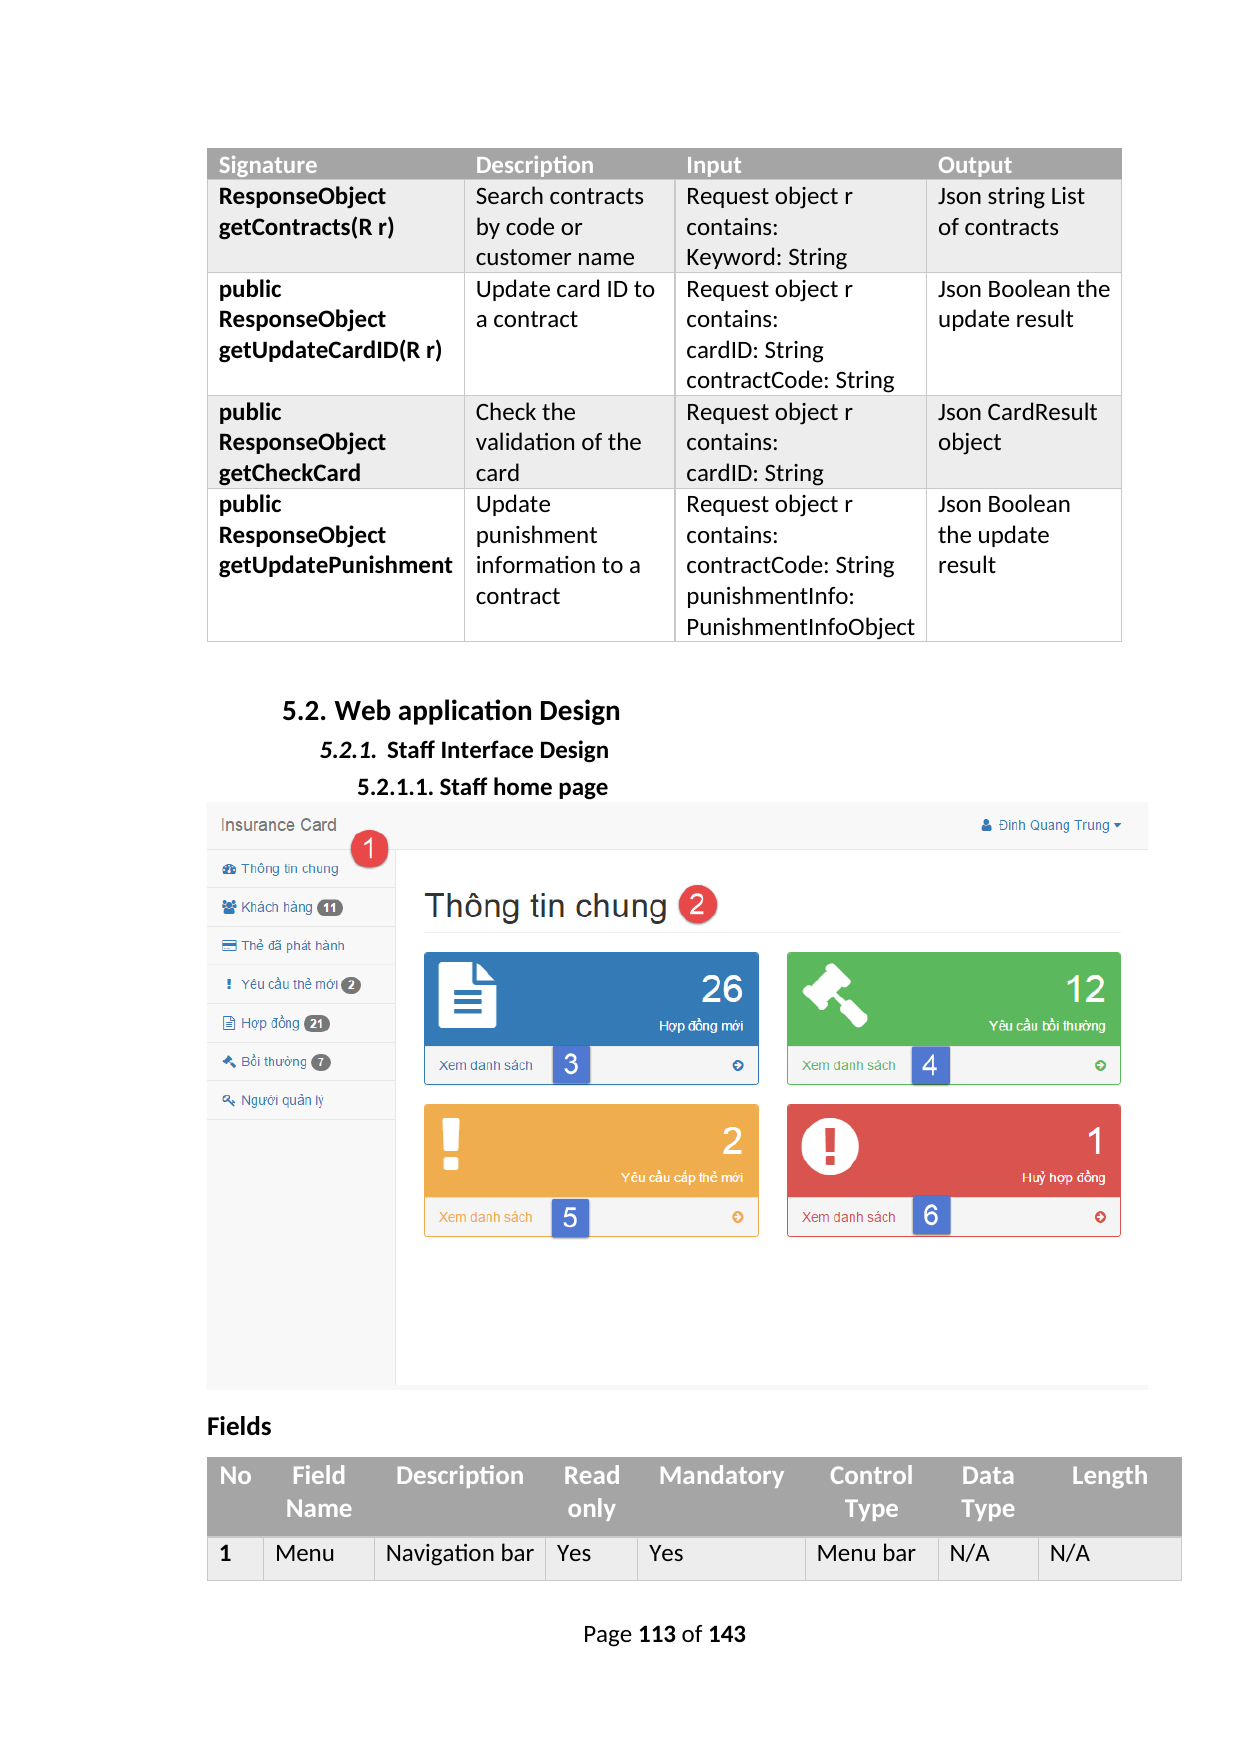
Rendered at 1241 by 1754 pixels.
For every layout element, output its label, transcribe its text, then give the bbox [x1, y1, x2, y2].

table_cell Update punishment information to a contract [465, 489, 674, 641]
table_header Description [465, 149, 674, 179]
table_cell public ResponseObject getCheckCard [208, 396, 464, 488]
table_header Description [375, 1458, 545, 1536]
table_cell Yes [638, 1538, 805, 1580]
table_cell Check the validation of the card [465, 396, 674, 488]
table_cell public ResponseObject getUpdateCardID(R r) [208, 273, 464, 395]
table_cell Request object r contains: Keyword: String [676, 180, 926, 272]
table_cell Request object r contains: cardID: String [676, 396, 926, 488]
table_cell Contractlean if the update is successntractpublic ResponseObject getContracts(R r) [208, 180, 464, 272]
subtitle Staff Interface Design [319, 734, 1122, 765]
table_header Mandatory [638, 1458, 805, 1536]
text Fields [207, 1409, 1122, 1442]
picture [206, 802, 1149, 1390]
table_header Read only [546, 1458, 637, 1536]
subtitle Staff home page [357, 772, 1122, 802]
table_cell Json Boolean the update result [927, 273, 1121, 395]
table_cell Yes [546, 1538, 637, 1580]
table_header Signature [208, 149, 464, 179]
table_cell Request object r contains: cardID: String contractCode: String [676, 273, 926, 395]
table_cell Menu [264, 1538, 374, 1580]
table_cell public ResponseObject getUpdatePunishment [208, 489, 464, 641]
table_cell N/A [939, 1538, 1038, 1580]
table_cell Search contracts by code or customer name [465, 180, 674, 272]
table_cell Json CardResult object [927, 396, 1121, 488]
table_cell 1 [208, 1538, 263, 1580]
table_header Output [927, 149, 1121, 179]
table_cell N/A [1039, 1538, 1181, 1580]
table_cell Update card ID to a contract [465, 273, 674, 395]
table_header Control Type [806, 1458, 938, 1536]
table_header No [208, 1458, 263, 1536]
table_header Data Type [939, 1458, 1038, 1536]
table_header Input [676, 149, 926, 179]
table_cell Json Boolean the update result [927, 489, 1121, 641]
subtitle Web application Design [282, 692, 1122, 727]
table_cell Menu bar [806, 1538, 938, 1580]
table_cell Navigation bar [375, 1538, 545, 1580]
table_cell Json string List of contracts [927, 180, 1121, 272]
table_header Length [1039, 1458, 1181, 1536]
table_cell Request object r contains: contractCode: String punishmentInfo: PunishmentInfoObject [676, 489, 926, 641]
table_header Field Name [264, 1458, 374, 1536]
